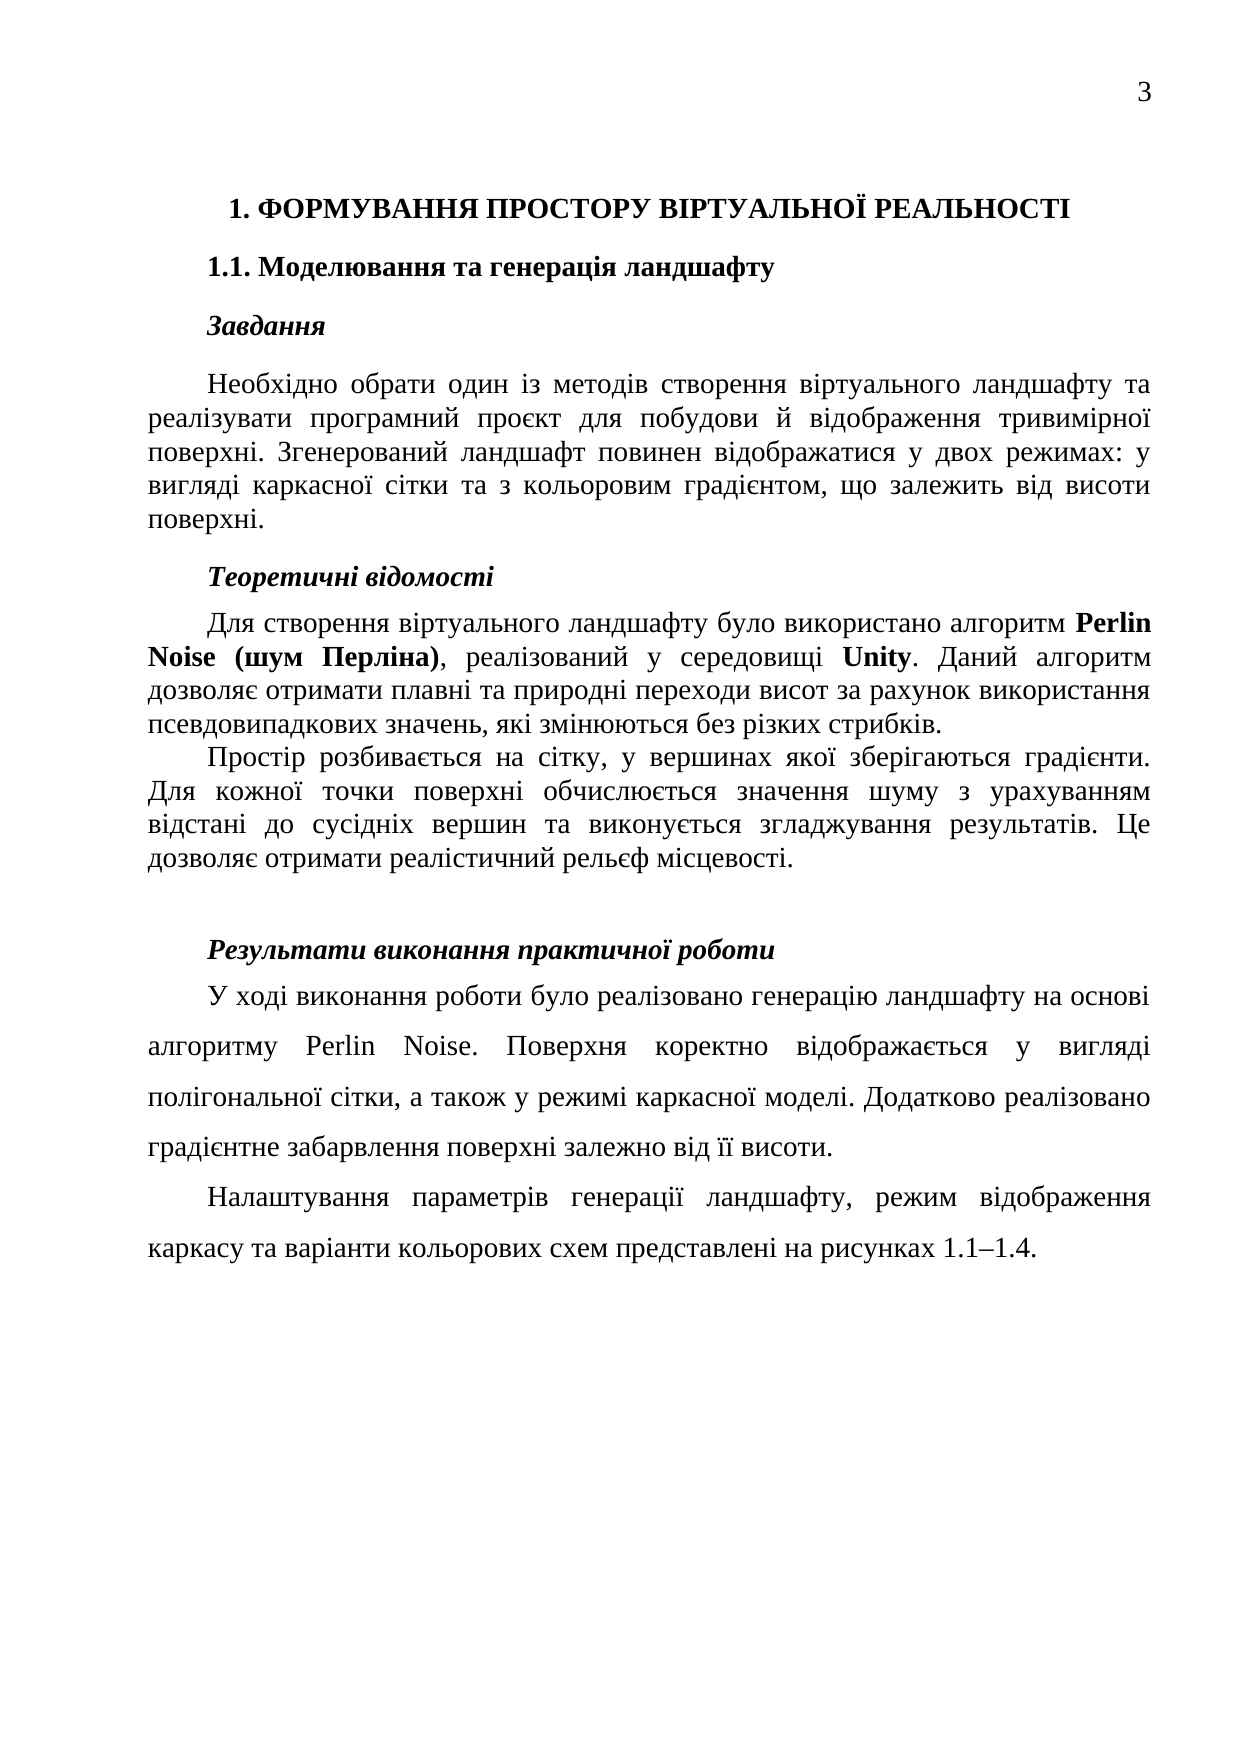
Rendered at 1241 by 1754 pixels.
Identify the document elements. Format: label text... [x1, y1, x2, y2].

subtitle Завдання [148, 308, 1152, 342]
text Простір розбивається на сітку, у вершинах якої зберігаються градієнти. Для кожної точки поверхні обчислюється значення шуму з урахуванням відстані до сусідніх вершин та виконується згладжування результатів. Це дозволяє отримати реалістичний рельєф місцевості. [148, 739, 1152, 874]
text Налаштування параметрів генерації ландшафту, режим відображення каркасу та варіанти кольорових схем представлені на рисунках 1.1–1.4. [148, 1179, 1152, 1263]
subtitle 1.1. Моделювання та генерація ландшафту [207, 249, 1092, 283]
subtitle Теоретичні відомості [148, 559, 1152, 593]
subtitle Необхідно обрати один із методів створення віртуального ландшафту та реалізувати програмний проєкт для побудови й відображення тривимірної поверхні. Згенерований ландшафт повинен відображатися у двох режимах: у вигляді каркасної сітки та з кольоровим градієнтом, що залежить від висоти поверхні. [148, 367, 1152, 534]
subtitle 1. Формування простору віртуальної реальності [148, 191, 1152, 224]
text У ході виконання роботи було реалізовано генерацію ландшафту на основі алгоритму Perlin Noise. Поверхня коректно відображається у вигляді полігональної сітки, а також у режимі каркасної моделі. Додатково реалізовано градієнтне забарвлення поверхні залежно від її висоти. [148, 978, 1152, 1163]
subtitle Результати виконання практичної роботи [148, 932, 1152, 966]
text Для створення віртуального ландшафту було використано алгоритм Perlin Noise (шум Перліна), реалізований у середовищі Unity. Даний алгоритм дозволяє отримати плавні та природні переходи висот за рахунок використання псевдовипадкових значень, які змінюються без різких стрибків. [148, 605, 1152, 739]
